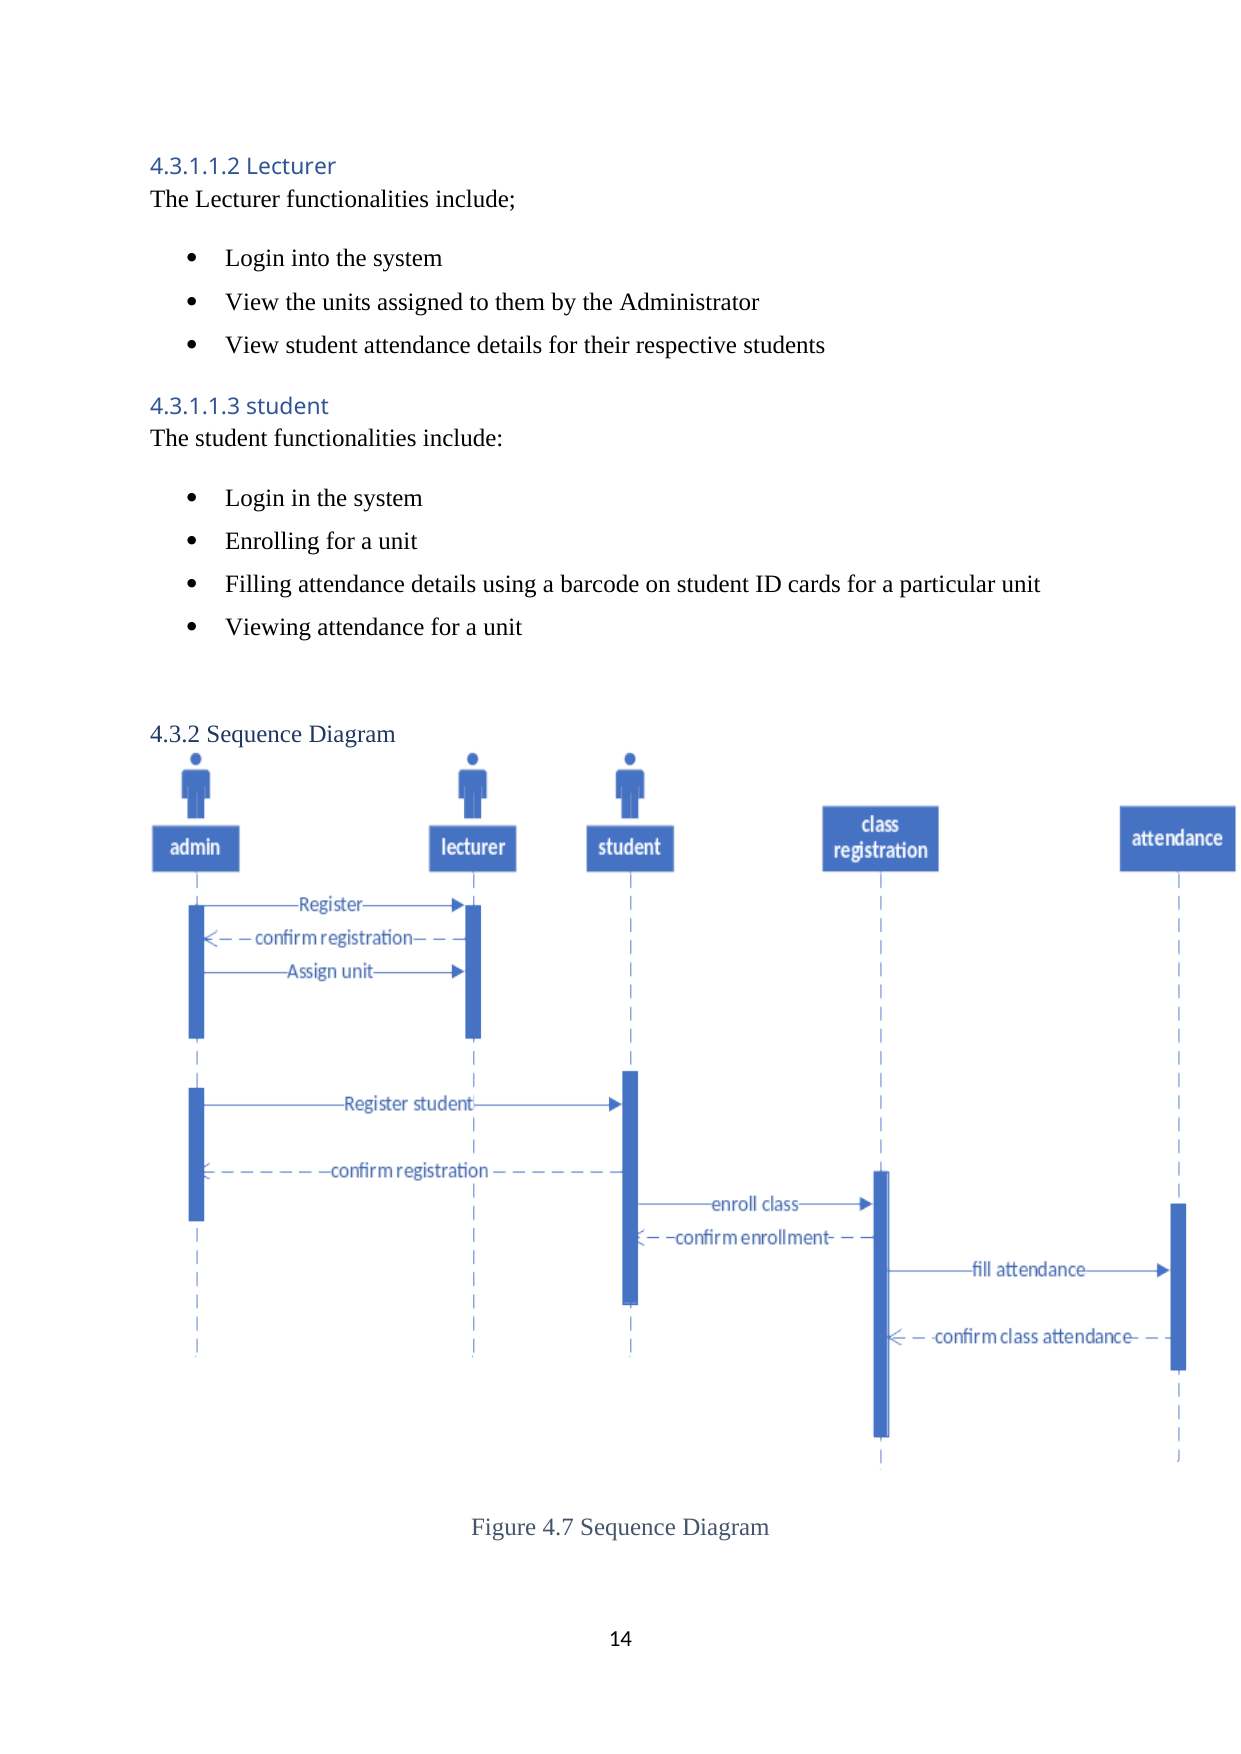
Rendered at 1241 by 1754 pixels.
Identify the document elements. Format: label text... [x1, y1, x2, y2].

subtitle 4.3.1.1.3 student [150, 389, 1090, 421]
text The student functionalities include: [150, 423, 1090, 452]
list Filling attendance details using a barcode on student ID cards for a particular unit [187, 569, 1090, 598]
subtitle 4.3.2 Sequence Diagram [150, 719, 1090, 1510]
list View the units assigned to them by the Administrator [187, 287, 1090, 315]
list View student attendance details for their respective students [187, 330, 1090, 358]
list Login into the system [187, 243, 1090, 272]
list Login in the system [187, 483, 1090, 512]
list Enrolling for a unit [187, 526, 1090, 555]
text The Lecturer functionalities include; [150, 184, 1090, 212]
subtitle 4.3.1.1.2 Lecturer [150, 150, 1090, 181]
list Viewing attendance for a unit [187, 612, 1090, 641]
